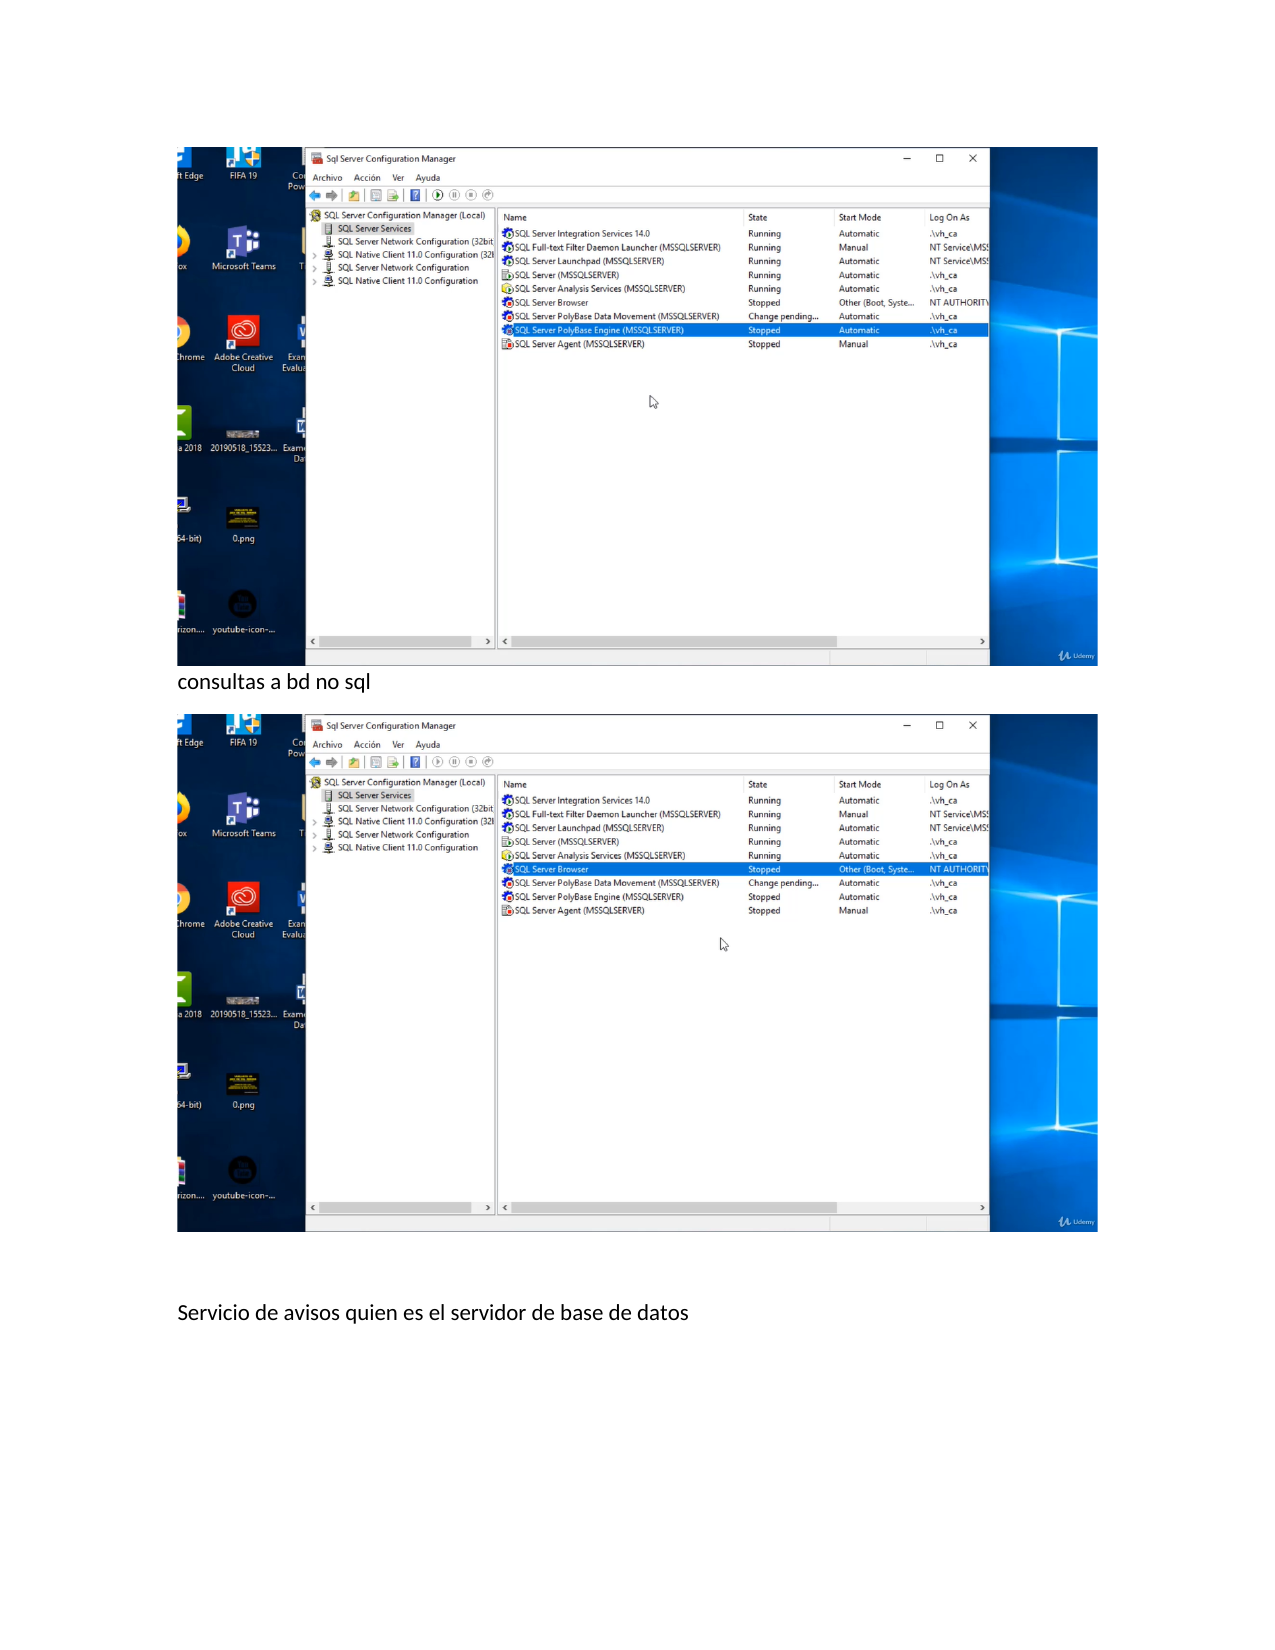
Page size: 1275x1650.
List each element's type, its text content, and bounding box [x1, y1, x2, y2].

picture [177, 714, 1098, 1232]
text consultas a bd no sql [177, 666, 1098, 695]
picture [177, 147, 1098, 666]
text Servicio de avisos quien es el servidor de base de datos [177, 1298, 1098, 1326]
